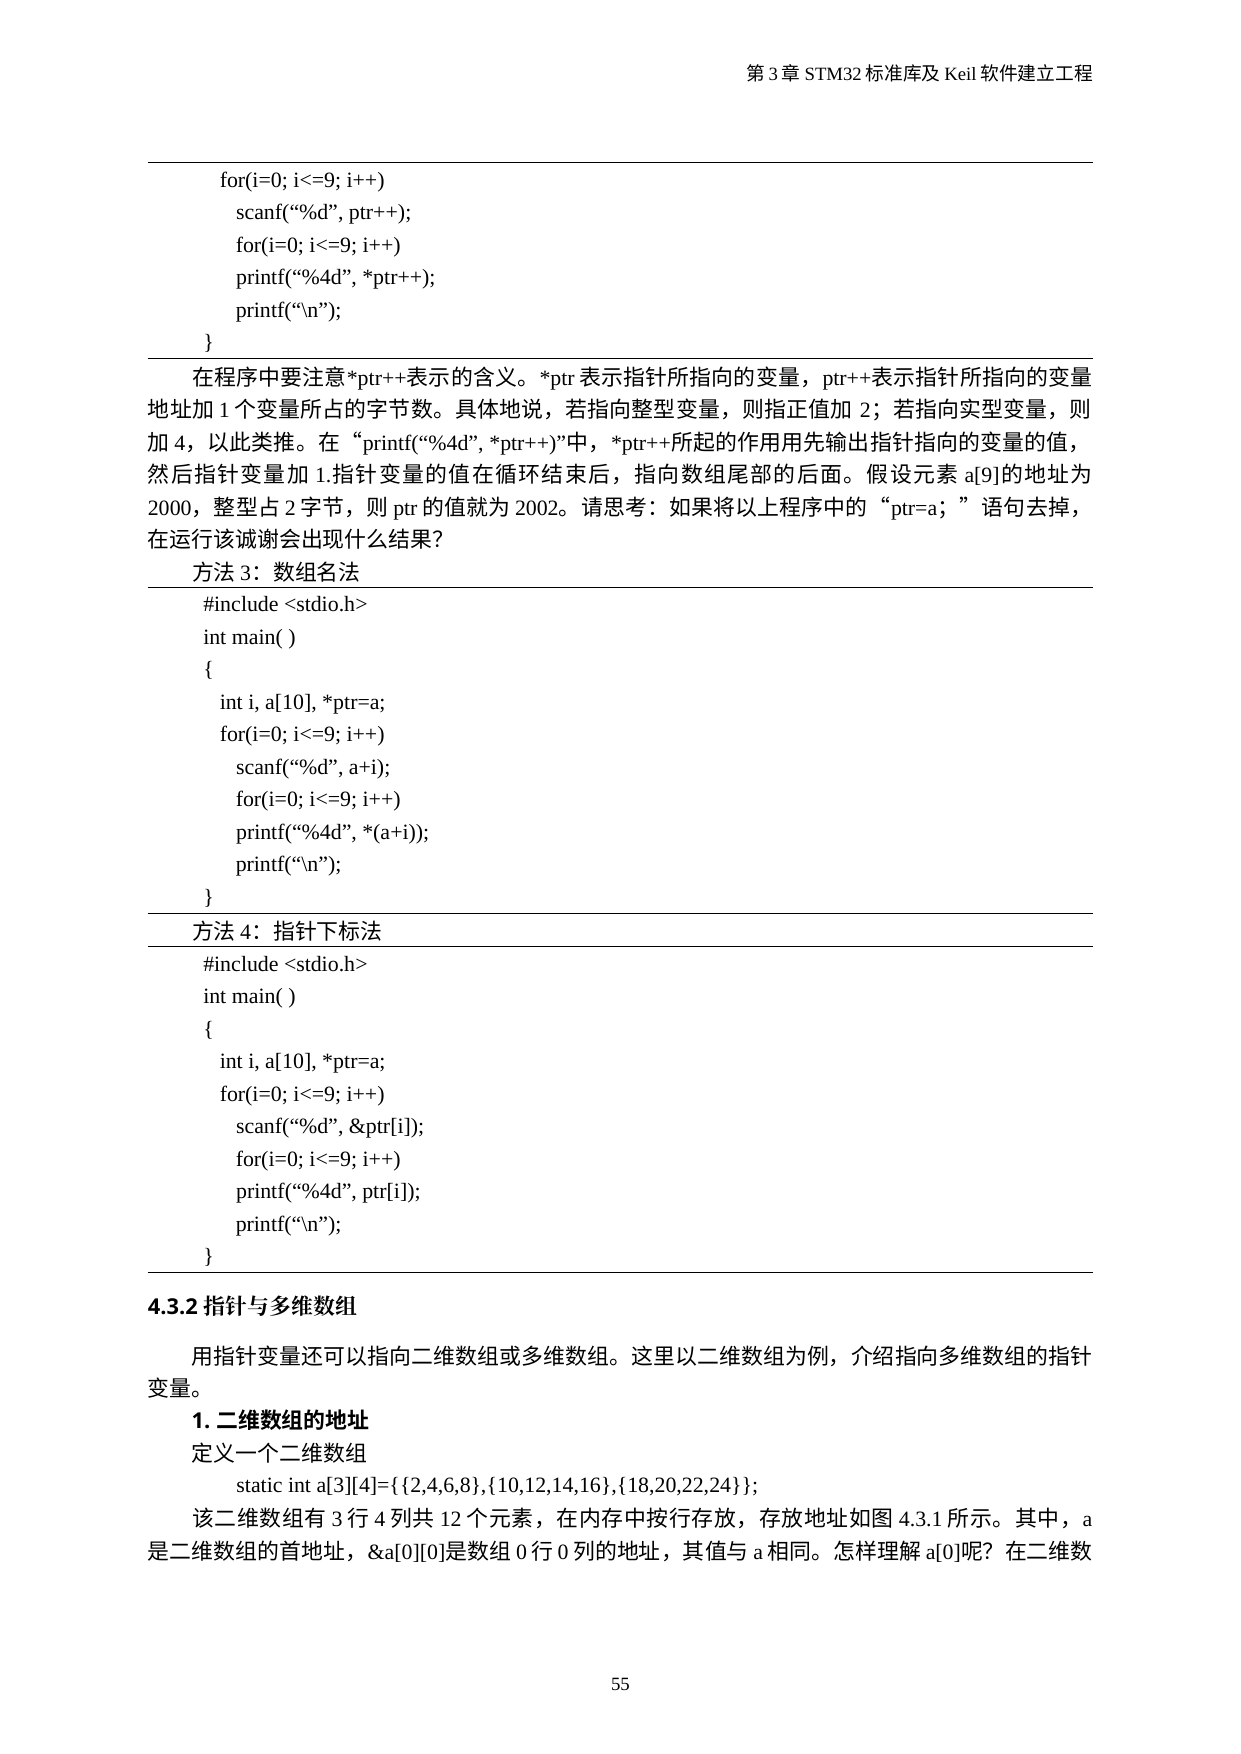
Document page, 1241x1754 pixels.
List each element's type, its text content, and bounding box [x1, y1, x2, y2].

list 二维数组的地址 [191, 1403, 1092, 1436]
text 方法3：数组名法 [148, 554, 1092, 587]
text 方法4：指针下标法 [148, 914, 1092, 946]
text 在程序中要注意*ptr++表示的含义。*ptr表示指针所指向的变量，ptr++表示指针所指向的变量地址加1个变量所占的字节数。具体地说，若指向整型变量，则指正值加2；若指向实型变量，则加4，以此类推。在“printf(“%4d”, *ptr++)”中，*ptr++所起的作用用先输出指针指向的变量的值，然后指针变量加1.指针变量的值在循环结束后，指向数组尾部的后面。假设元素a[9]的地址为2000，整型占2字节，则ptr的值就为2002。请思考：如果将以上程序中的“ptr=a；”语句去掉，在运行该诚谢会出现什么结果？ [148, 359, 1092, 554]
table_header #include <stdio.h> int main( ) { int i, a[10], *ptr=a; for(i=0; i<=9; i++) scanf(“%d”, a+i); for(i=0; i<=9; i++) printf(“%4d”, *(a+i)); printf(“\n”); } [148, 588, 1092, 913]
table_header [148, 163, 1092, 358]
subtitle 指针与多维数组 [148, 1289, 1092, 1322]
list static int a[3][4]={{2,4,6,8},{10,12,14,16},{18,20,22,24}}; [148, 1468, 1092, 1501]
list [148, 1501, 1092, 1566]
text 用指针变量还可以指向二维数组或多维数组。这里以二维数组为例，介绍指向多维数组的指针变量。 [148, 1338, 1092, 1403]
table_header #include <stdio.h> int main( ) { int i, a[10], *ptr=a; for(i=0; i<=9; i++) scanf(“%d”, &ptr[i]); for(i=0; i<=9; i++) printf(“%4d”, ptr[i]); printf(“\n”); } [148, 947, 1092, 1272]
list 定义一个二维数组 [148, 1436, 1092, 1468]
